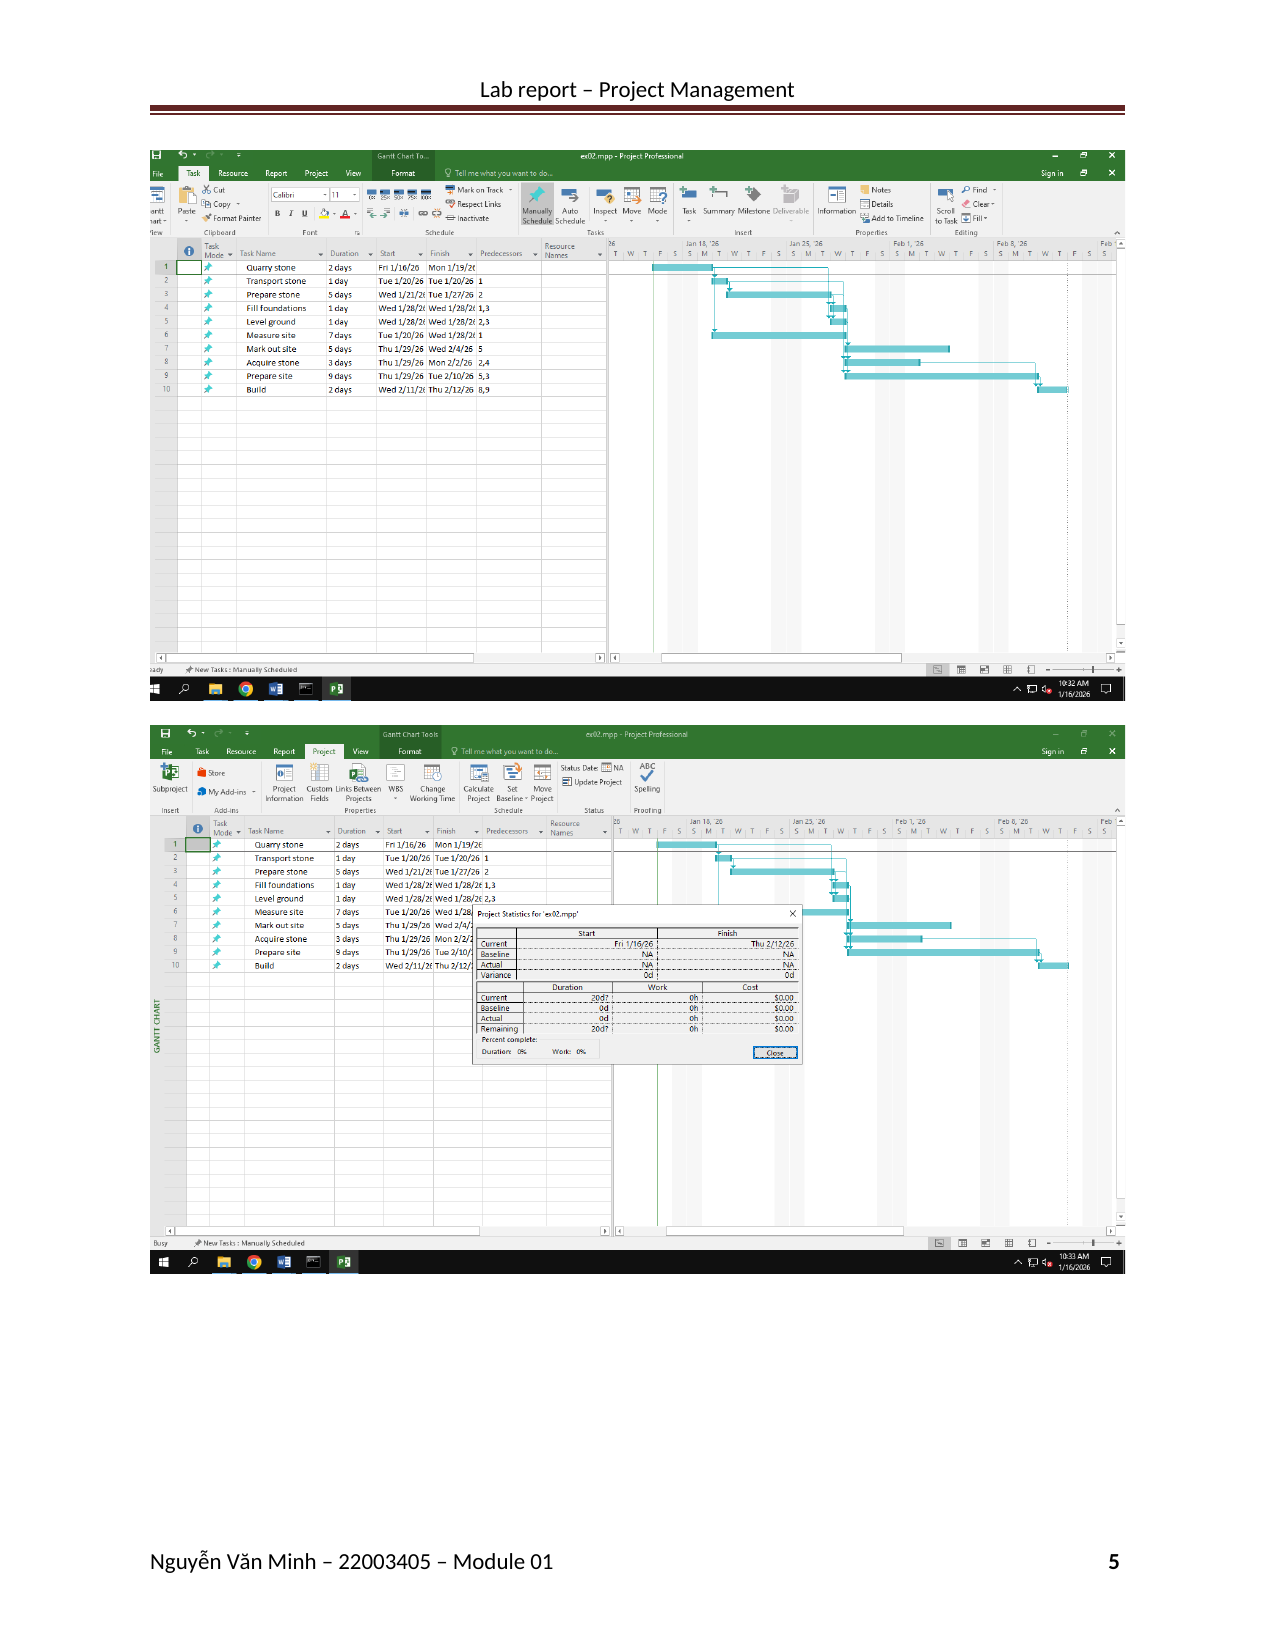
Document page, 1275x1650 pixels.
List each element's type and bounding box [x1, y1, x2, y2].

picture [150, 725, 1125, 1274]
picture [150, 150, 1125, 701]
